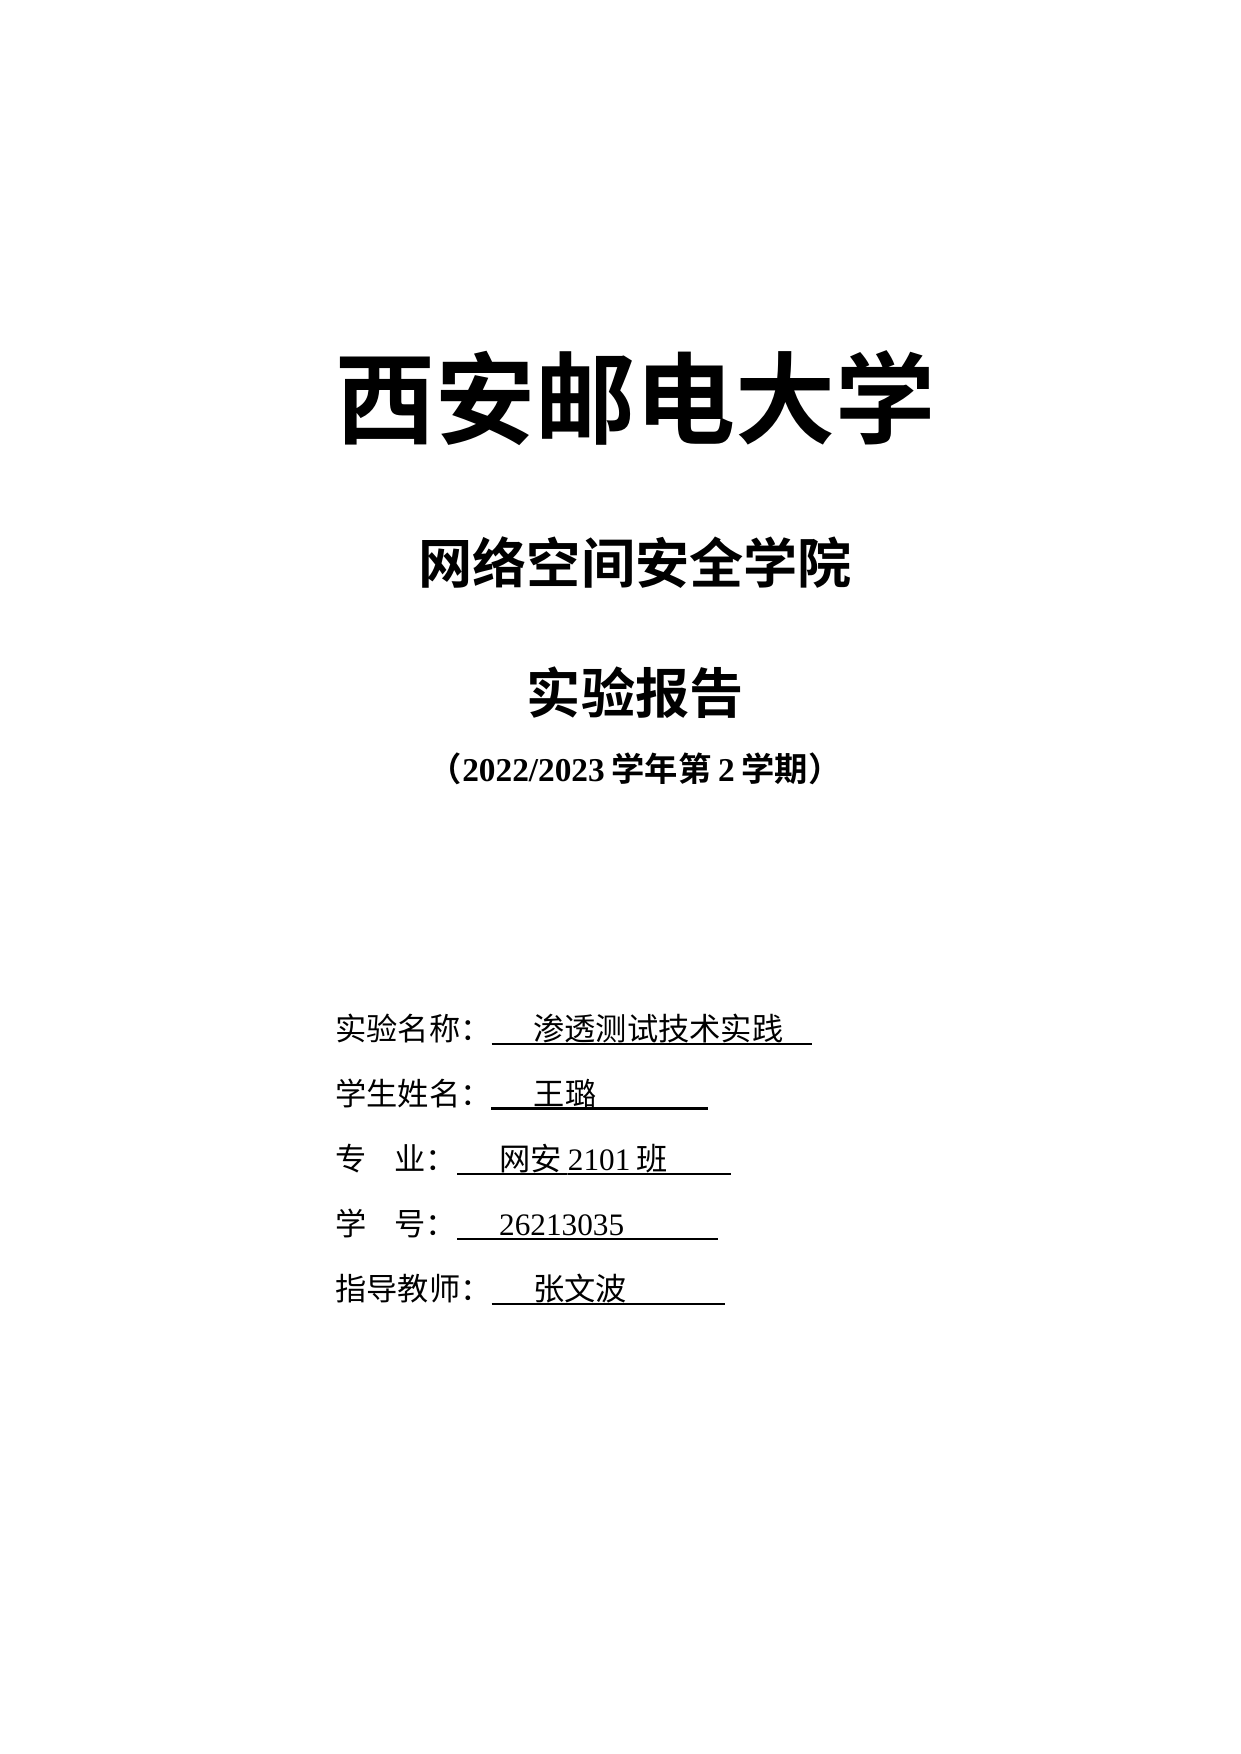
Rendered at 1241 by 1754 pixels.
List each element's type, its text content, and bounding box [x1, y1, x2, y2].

text 学生姓名： 王璐 [148, 1059, 1122, 1124]
text 指导教师： 张文波 [148, 1254, 1122, 1319]
text 西安邮电大学 [148, 311, 1122, 474]
text 学 号： 26213035 [148, 1189, 1122, 1254]
text （2022/2023学年第2学期） [148, 734, 1122, 799]
text 专 业： 网安2101班 [148, 1124, 1122, 1189]
text 实验报告 [148, 604, 1122, 734]
text 网络空间安全学院 [148, 474, 1122, 604]
text 实验名称： 渗透测试技术实践 [148, 994, 1122, 1059]
